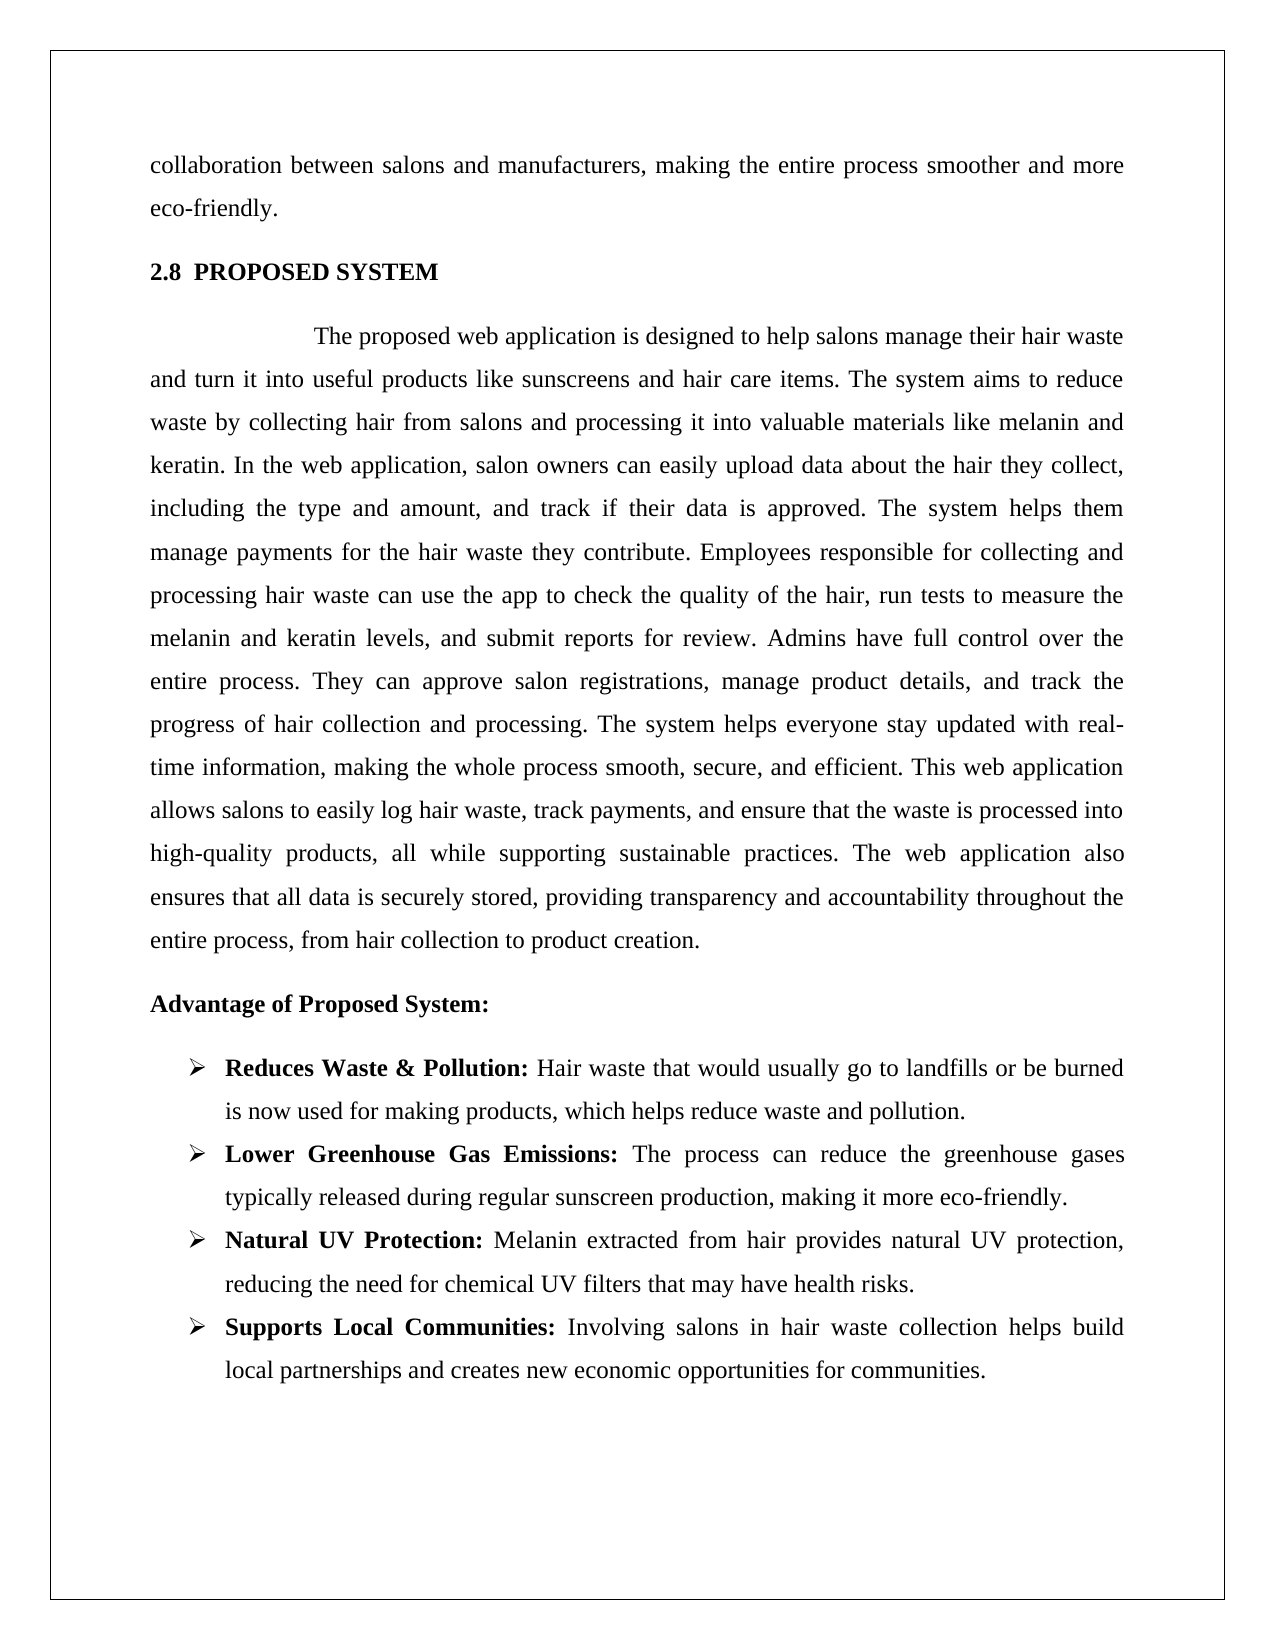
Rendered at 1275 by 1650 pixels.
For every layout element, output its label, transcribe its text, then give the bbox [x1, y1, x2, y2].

text Advantage of Proposed System: [150, 989, 1125, 1018]
text The proposed web application is designed to help salons manage their hair waste and turn it into useful products like sunscreens and hair care items. The system aims to reduce waste by collecting hair from salons and processing it into valuable materials like melanin and keratin. In the web application, salon owners can easily upload data about the hair they collect, including the type and amount, and track if their data is approved. The system helps them manage payments for the hair waste they contribute. Employees responsible for collecting and processing hair waste can use the app to check the quality of the hair, run tests to measure the melanin and keratin levels, and submit reports for review. Admins have full control over the entire process. They can approve salon registrations, manage product details, and track the progress of hair collection and processing. The system helps everyone stay updated with real-time information, making the whole process smooth, secure, and efficient. This web application allows salons to easily log hair waste, track payments, and ensure that the waste is processed into high-quality products, all while supporting sustainable practices. The web application also ensures that all data is securely stored, providing transparency and accountability throughout the entire process, from hair collection to product creation. [150, 321, 1125, 954]
list Reduces Waste & Pollution: Hair waste that would usually go to landfills or be burned is now used for making products, which helps reduce waste and pollution. [187, 1053, 1125, 1125]
text 2.8 PROPOSED SYSTEM [150, 257, 1125, 286]
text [150, 150, 1125, 222]
list Lower Greenhouse Gas Emissions: The process can reduce the greenhouse gases typically released during regular sunscreen production, making it more eco-friendly. [187, 1139, 1125, 1211]
list Natural UV Protection: Melanin extracted from hair provides natural UV protection, reducing the need for chemical UV filters that may have health risks. [187, 1226, 1125, 1297]
list Supports Local Communities: Involving salons in hair waste collection helps build local partnerships and creates new economic opportunities for communities. [187, 1312, 1125, 1384]
